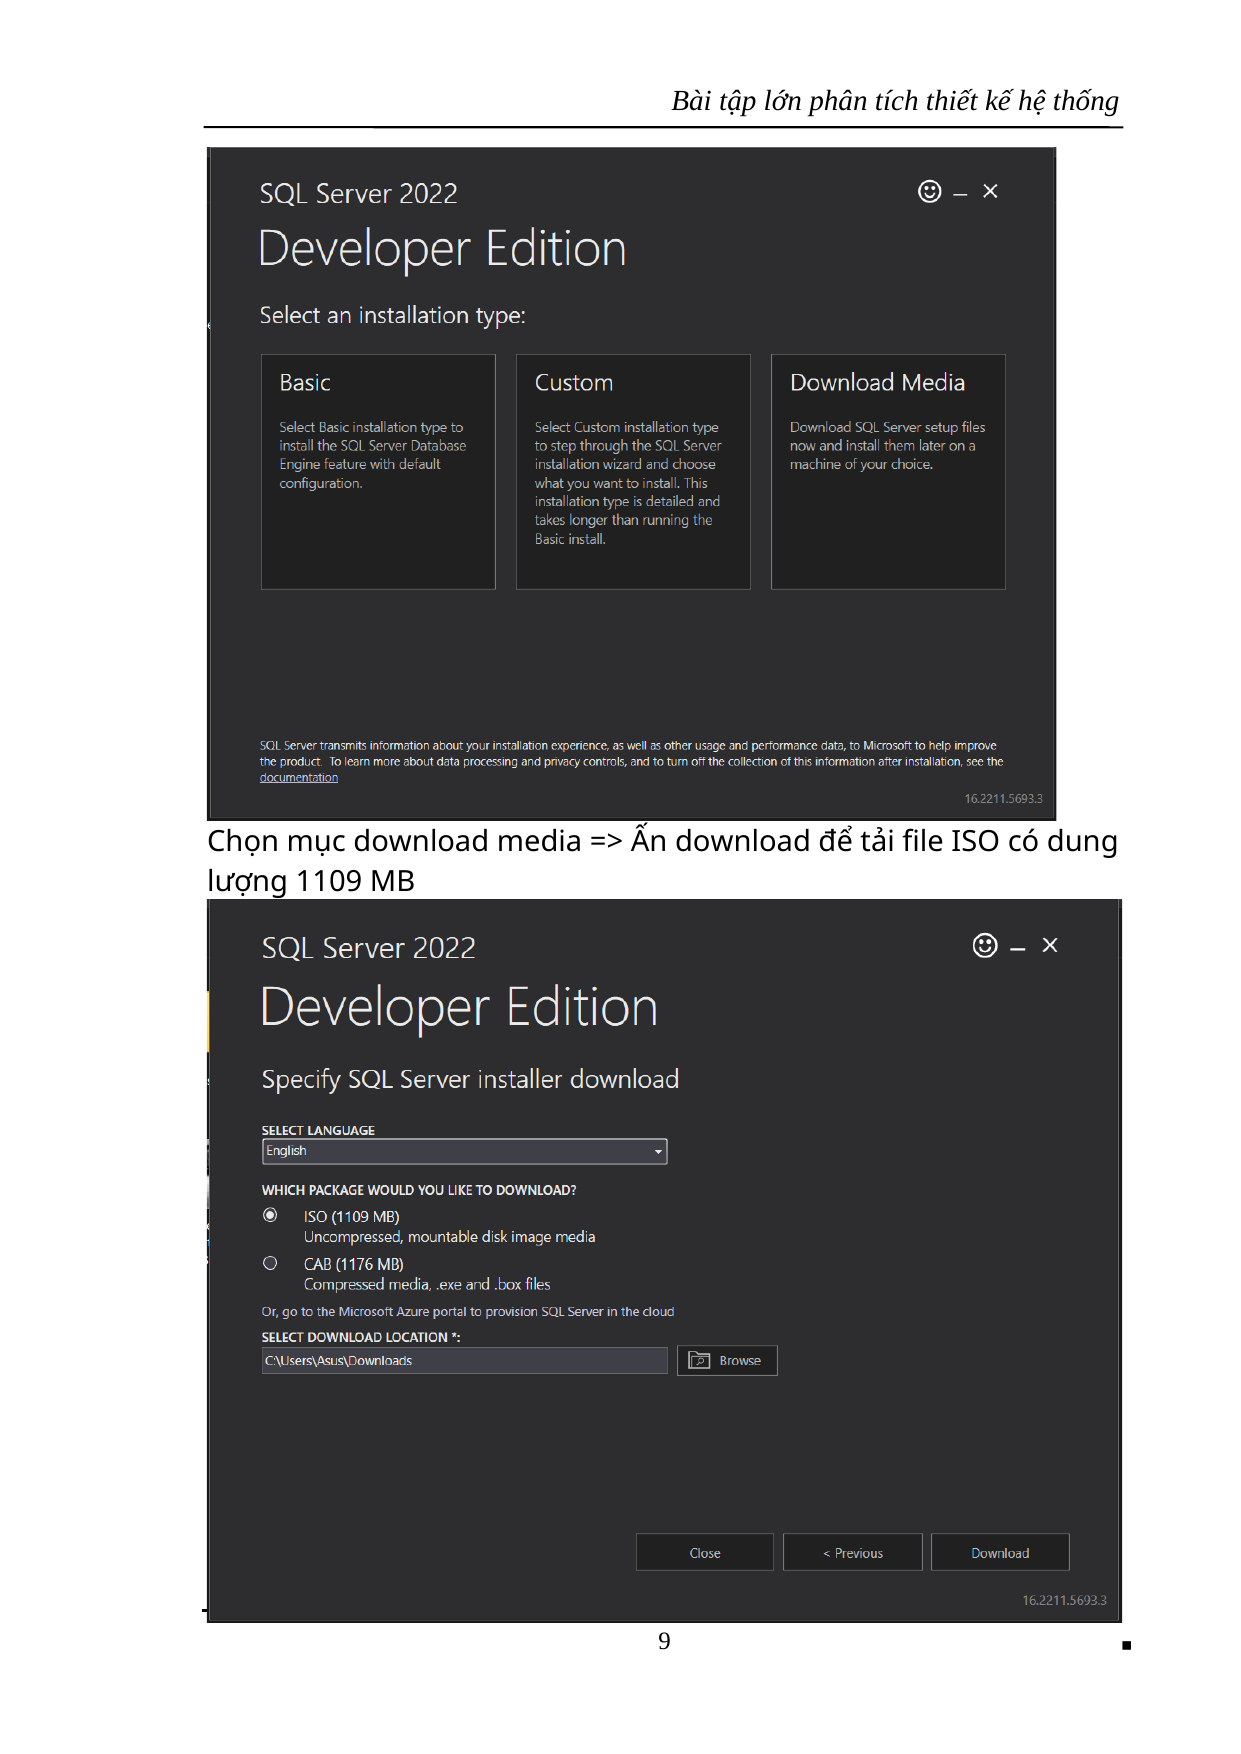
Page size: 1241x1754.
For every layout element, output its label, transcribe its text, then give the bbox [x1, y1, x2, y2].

picture [206, 147, 1057, 821]
picture [206, 899, 1123, 1623]
text Chọn mục download media => Ấn download để tải file ISO có dung lượng 1109 MB [207, 820, 1122, 899]
